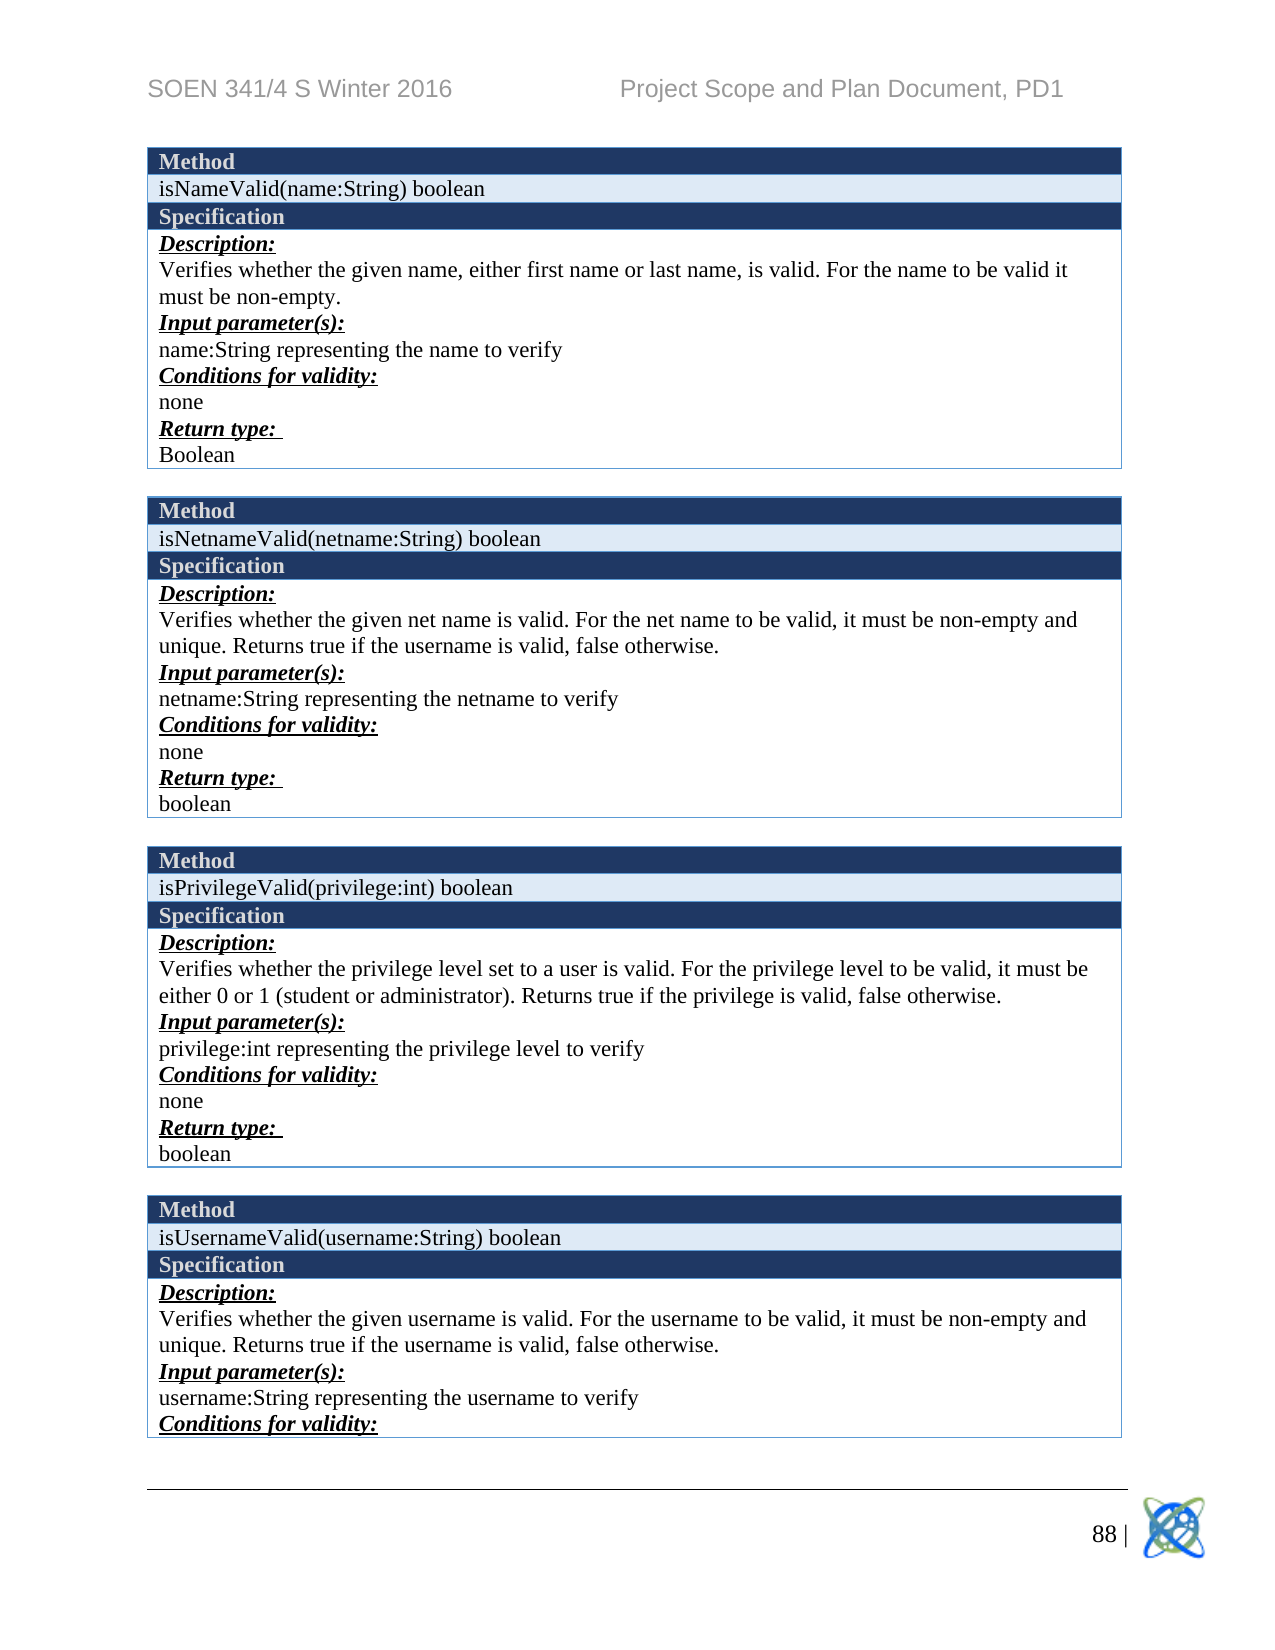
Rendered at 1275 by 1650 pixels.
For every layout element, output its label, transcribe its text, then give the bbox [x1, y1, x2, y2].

table_cell Description: Verifies whether the privilege level set to a user is valid. For the privilege level to be valid, it must be either 0 or 1 (student or administrator). Returns true if the privilege is valid, false otherwise. Input parameter(s): privilege:int representing the privilege level to verify Conditions for validity: none Return type: boolean [148, 929, 1121, 1166]
table_cell Specification [148, 1251, 1121, 1278]
table_cell isPrivilegeValid(privilege:int) boolean [148, 874, 1121, 901]
table_cell isUsernameValid(username:String) boolean [148, 1224, 1121, 1250]
table_cell isNameValid(name:String) boolean [148, 175, 1121, 202]
picture [1123, 1490, 1224, 1566]
table_cell Specification [148, 203, 1121, 229]
table_cell Description: Verifies whether the given name, either first name or last name, is valid. For the name to be valid it must be non-empty. Input parameter(s): name:String representing the name to verify Conditions for validity: none Return type: Boolean [148, 230, 1121, 467]
table_header Method [148, 1196, 1121, 1223]
table_header Method [148, 847, 1121, 873]
table_cell Specification [148, 552, 1121, 579]
table_cell isNetnameValid(netname:String) boolean [148, 525, 1121, 551]
table_header Method [148, 498, 1121, 524]
table_cell Description: Verifies whether the given net name is valid. For the net name to be valid, it must be non-empty and unique. Returns true if the username is valid, false otherwise. Input parameter(s): netname:String representing the netname to verify Conditions for validity: none Return type: boolean [148, 580, 1121, 817]
table_cell Specification [148, 902, 1121, 928]
table_header Method [148, 148, 1121, 174]
